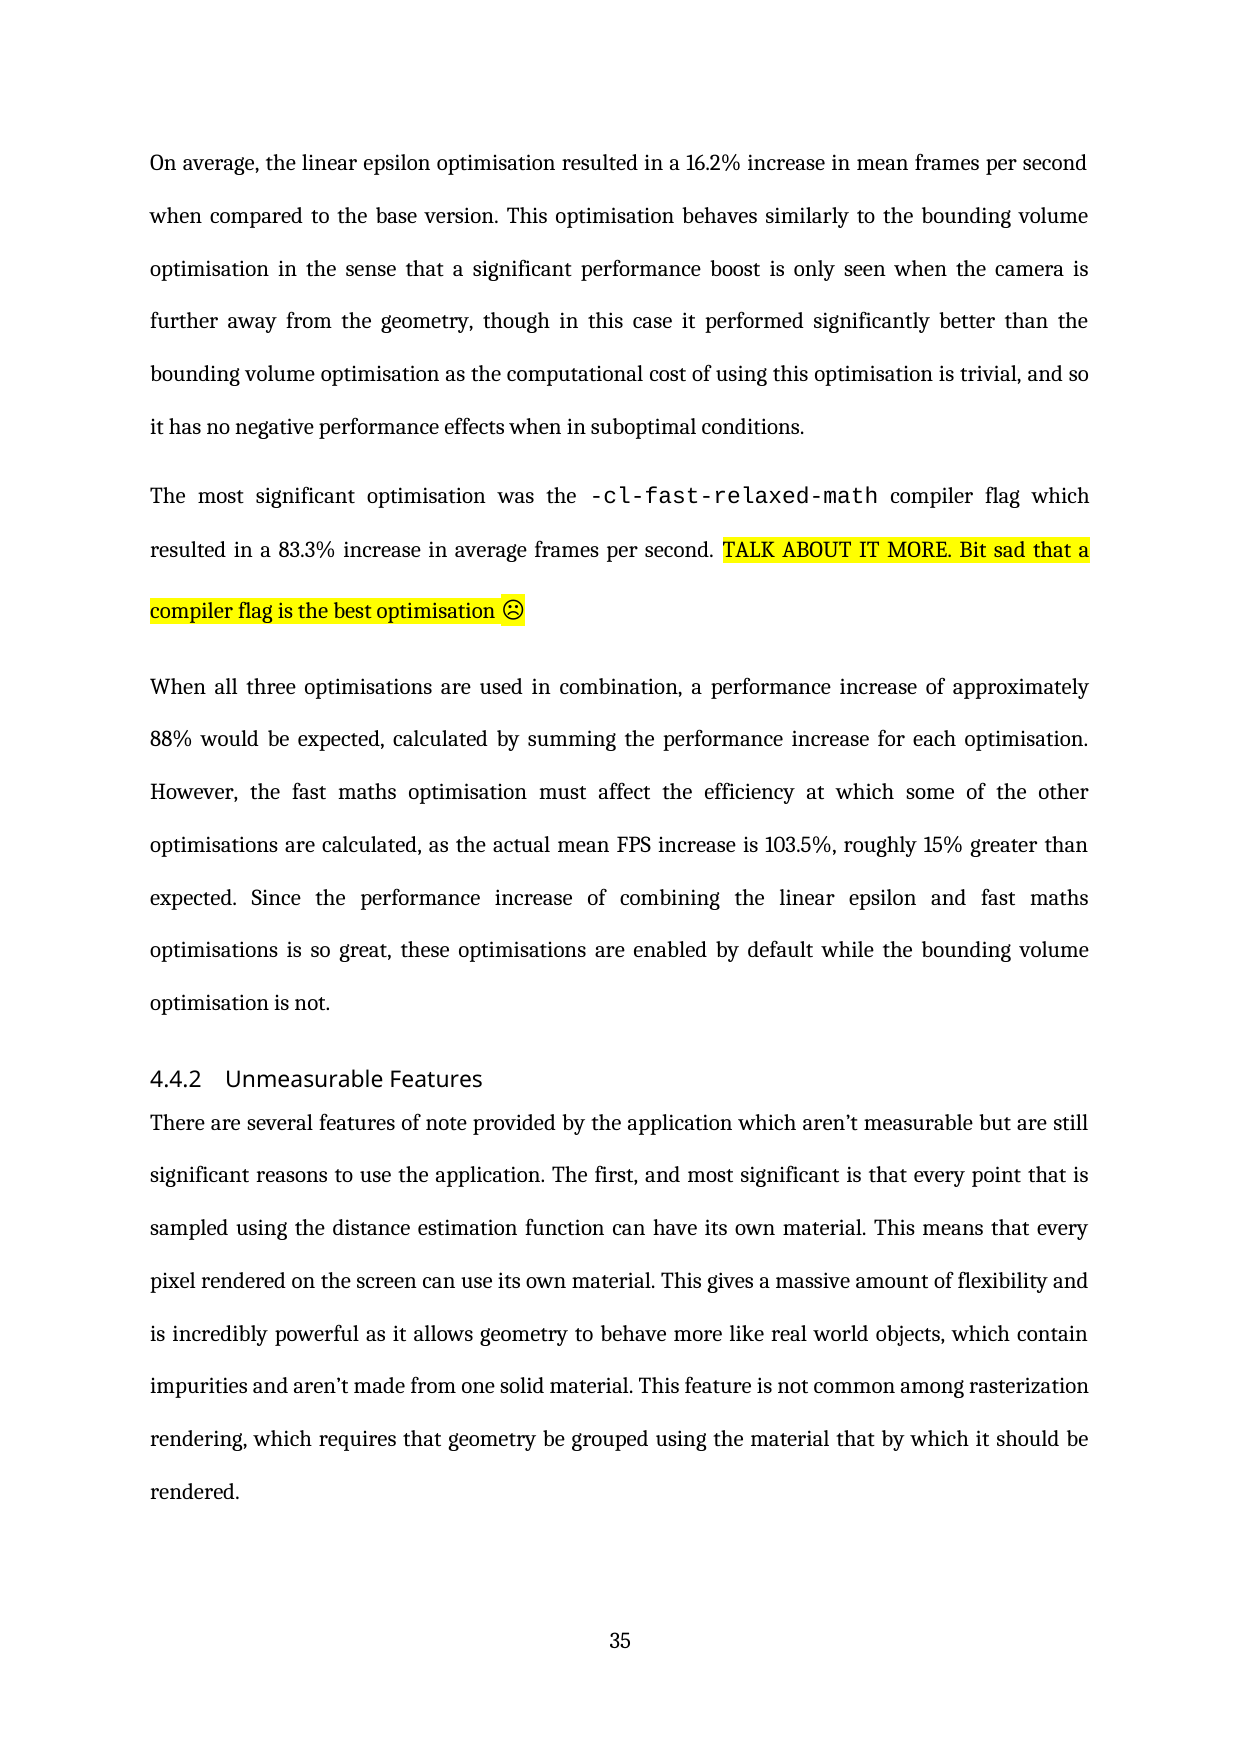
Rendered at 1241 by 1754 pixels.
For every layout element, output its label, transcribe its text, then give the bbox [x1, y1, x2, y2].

subtitle Unmeasurable Features [150, 1063, 1090, 1094]
text On average, the linear epsilon optimisation resulted in a 16.2% increase in mean frames per second when compared to the base version. This optimisation behaves similarly to the bounding volume optimisation in the sense that a significant performance boost is only seen when the camera is further away from the geometry, though in this case it performed significantly better than the bounding volume optimisation as the computational cost of using this optimisation is trivial, and so it has no negative performance effects when in suboptimal conditions. [150, 150, 1090, 440]
text There are several features of note provided by the application which aren’t measurable but are still significant reasons to use the application. The first, and most significant is that every point that is sampled using the distance estimation function can have its own material. This means that every pixel rendered on the screen can use its own material. This gives a massive amount of flexibility and is incredibly powerful as it allows geometry to behave more like real world objects, which contain impurities and aren’t made from one solid material. This feature is not common among rasterization rendering, which requires that geometry be grouped using the material that by which it should be rendered. [150, 1109, 1090, 1505]
text The most significant optimisation was the -cl-fast-relaxed-math compiler flag which resulted in a 83.3% increase in average frames per second. TALK ABOUT IT MORE. Bit sad that a compiler flag is the best optimisation [150, 483, 1090, 626]
text When all three optimisations are used in combination, a performance increase of approximately 88% would be expected, calculated by summing the performance increase for each optimisation. However, the fast maths optimisation must affect the efficiency at which some of the other optimisations are calculated, as the actual mean FPS increase is 103.5%, roughly 15% greater than expected. Since the performance increase of combining the linear epsilon and fast maths optimisations is so great, these optimisations are enabled by default while the bounding volume optimisation is not. [150, 673, 1090, 1016]
